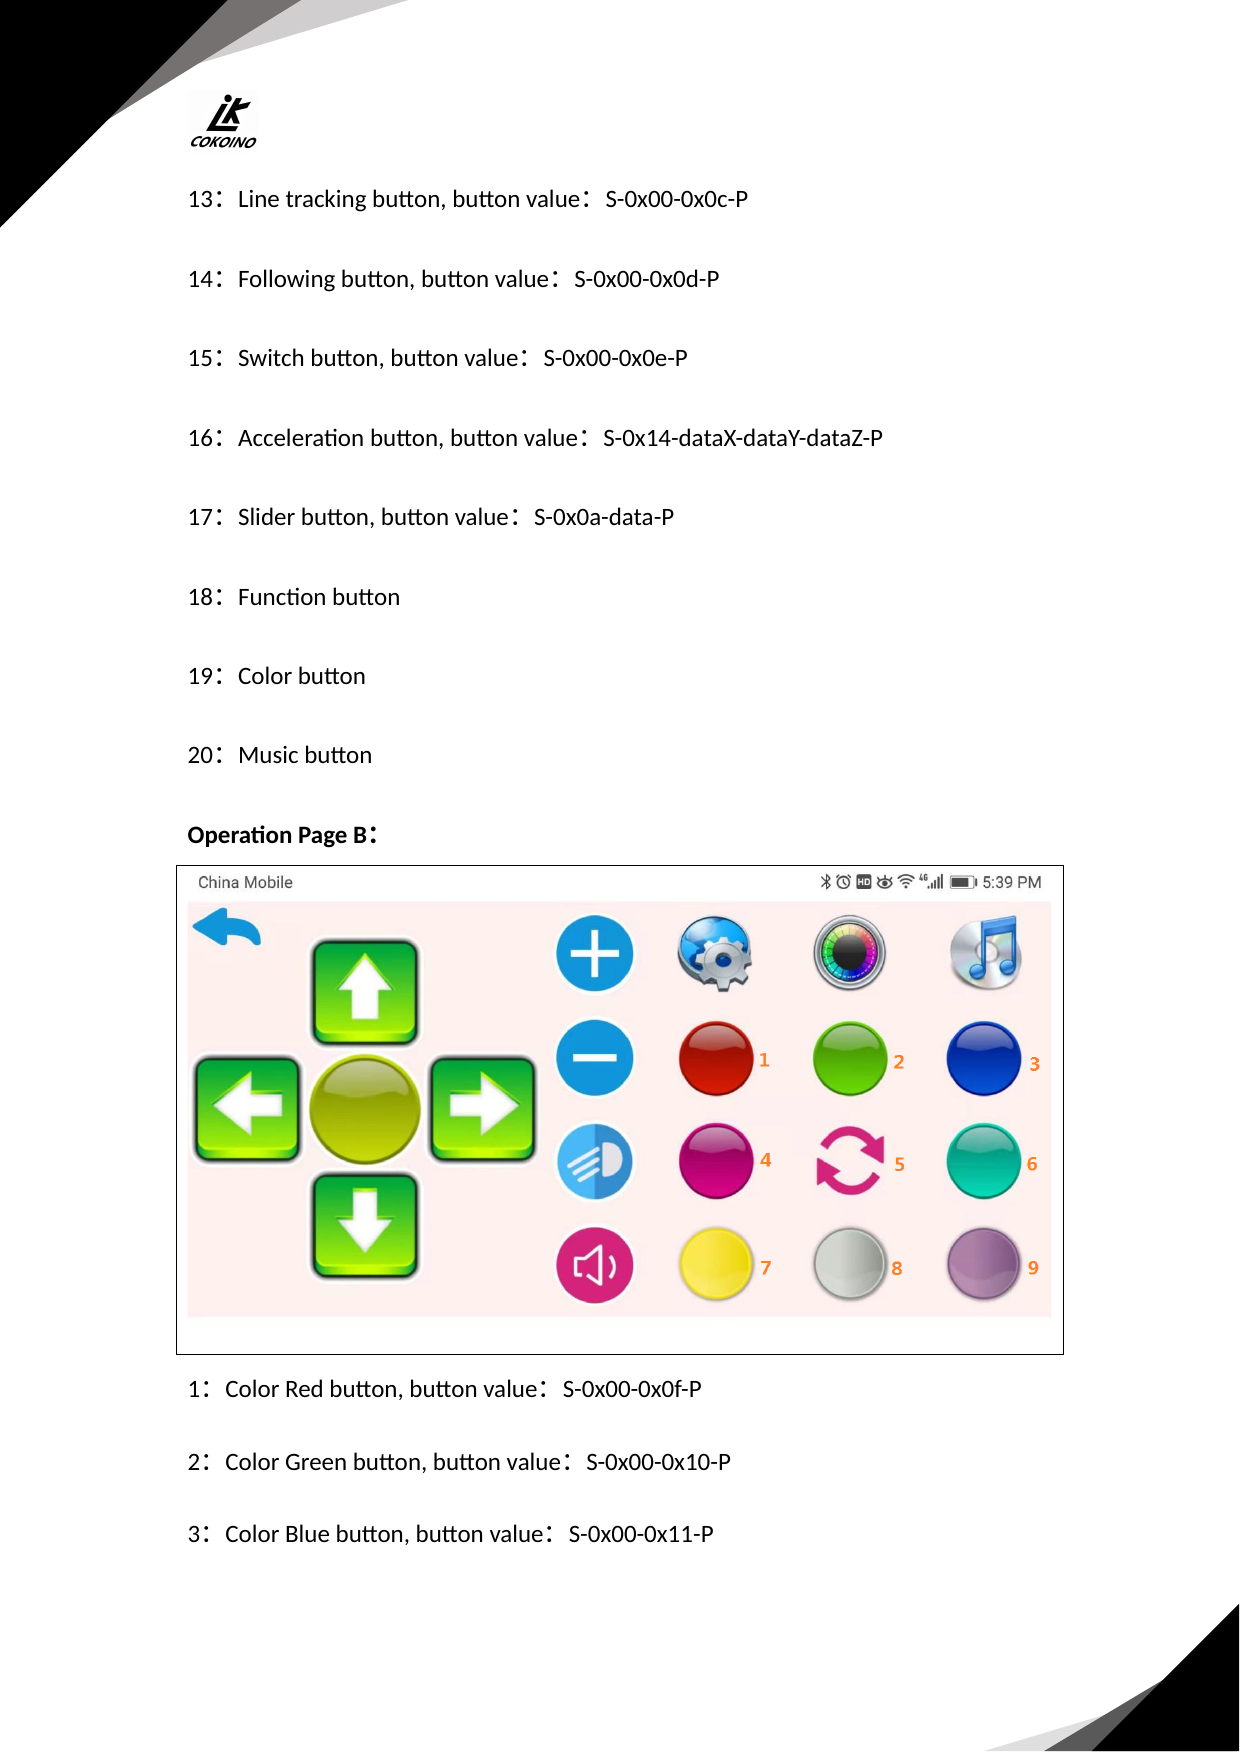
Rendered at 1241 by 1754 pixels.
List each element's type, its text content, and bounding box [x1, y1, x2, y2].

text 20：Music button [187, 721, 1053, 786]
text 19：Color button [187, 641, 1053, 706]
text 3：Color Blue button, button value：S-0x00-0x11-P [187, 1499, 1053, 1564]
picture [187, 90, 259, 153]
text 13：Line tracking button, button value：S-0x00-0x0c-P [187, 164, 1053, 229]
text 17：Slider button, button value：S-0x0a-data-P [187, 482, 1053, 547]
text 16：Acceleration button, button value：S-0x14-dataX-dataY-dataZ-P [187, 403, 1053, 468]
picture [187, 866, 1052, 1353]
text 15：Switch button, button value：S-0x00-0x0e-P [187, 323, 1053, 388]
text 2：Color Green button, button value：S-0x00-0x10-P [187, 1427, 1053, 1492]
table_header [177, 866, 187, 1353]
text Operation Page B： [187, 800, 1053, 865]
table_header [1052, 866, 1063, 1353]
text 14：Following button, button value：S-0x00-0x0d-P [187, 244, 1053, 309]
text 18：Function button [187, 562, 1053, 627]
text 1：Color Red button, button value：S-0x00-0x0f-P [187, 1355, 1053, 1419]
